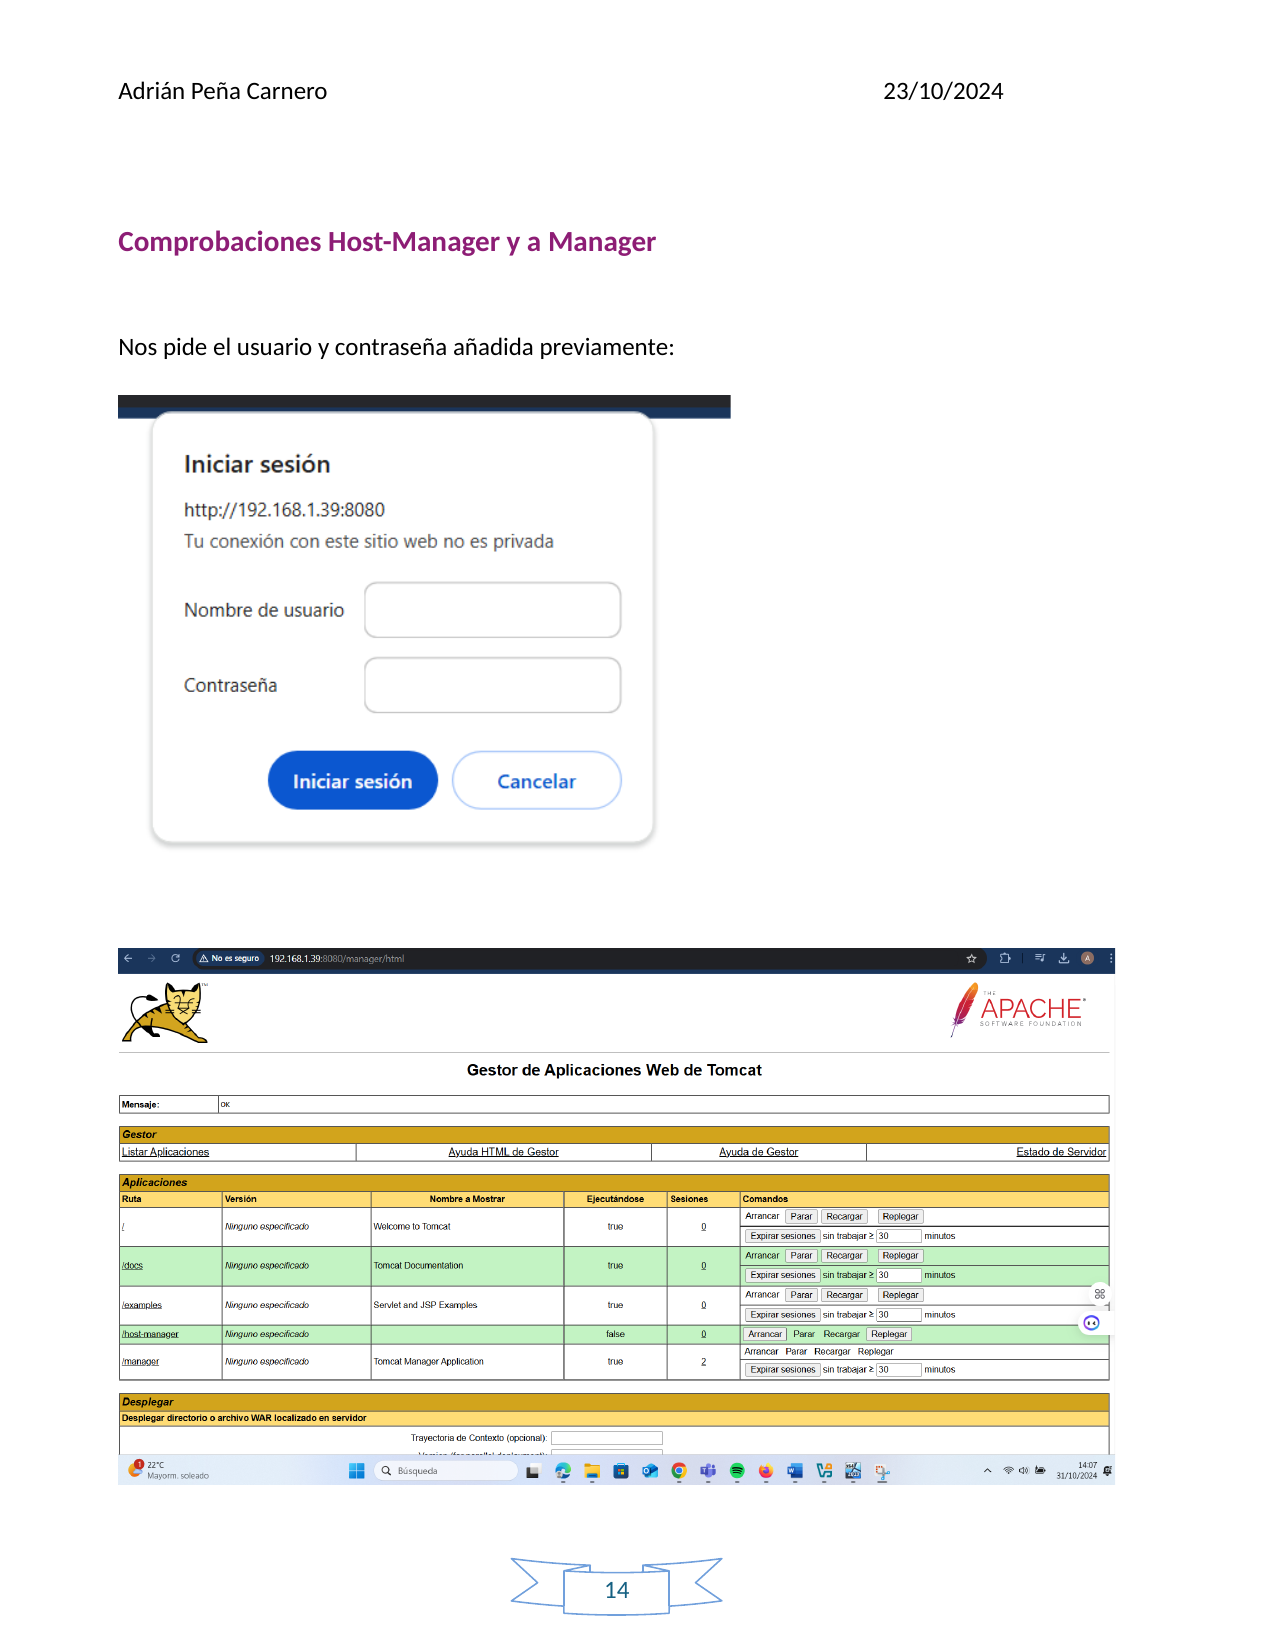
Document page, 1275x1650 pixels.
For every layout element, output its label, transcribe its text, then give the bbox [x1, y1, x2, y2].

text Nos pide el usuario y contraseña añadida previamente: [118, 331, 1115, 362]
subtitle Comprobaciones Host-Manager y a Manager [118, 223, 1115, 258]
picture [118, 395, 731, 915]
picture [118, 948, 1116, 1485]
